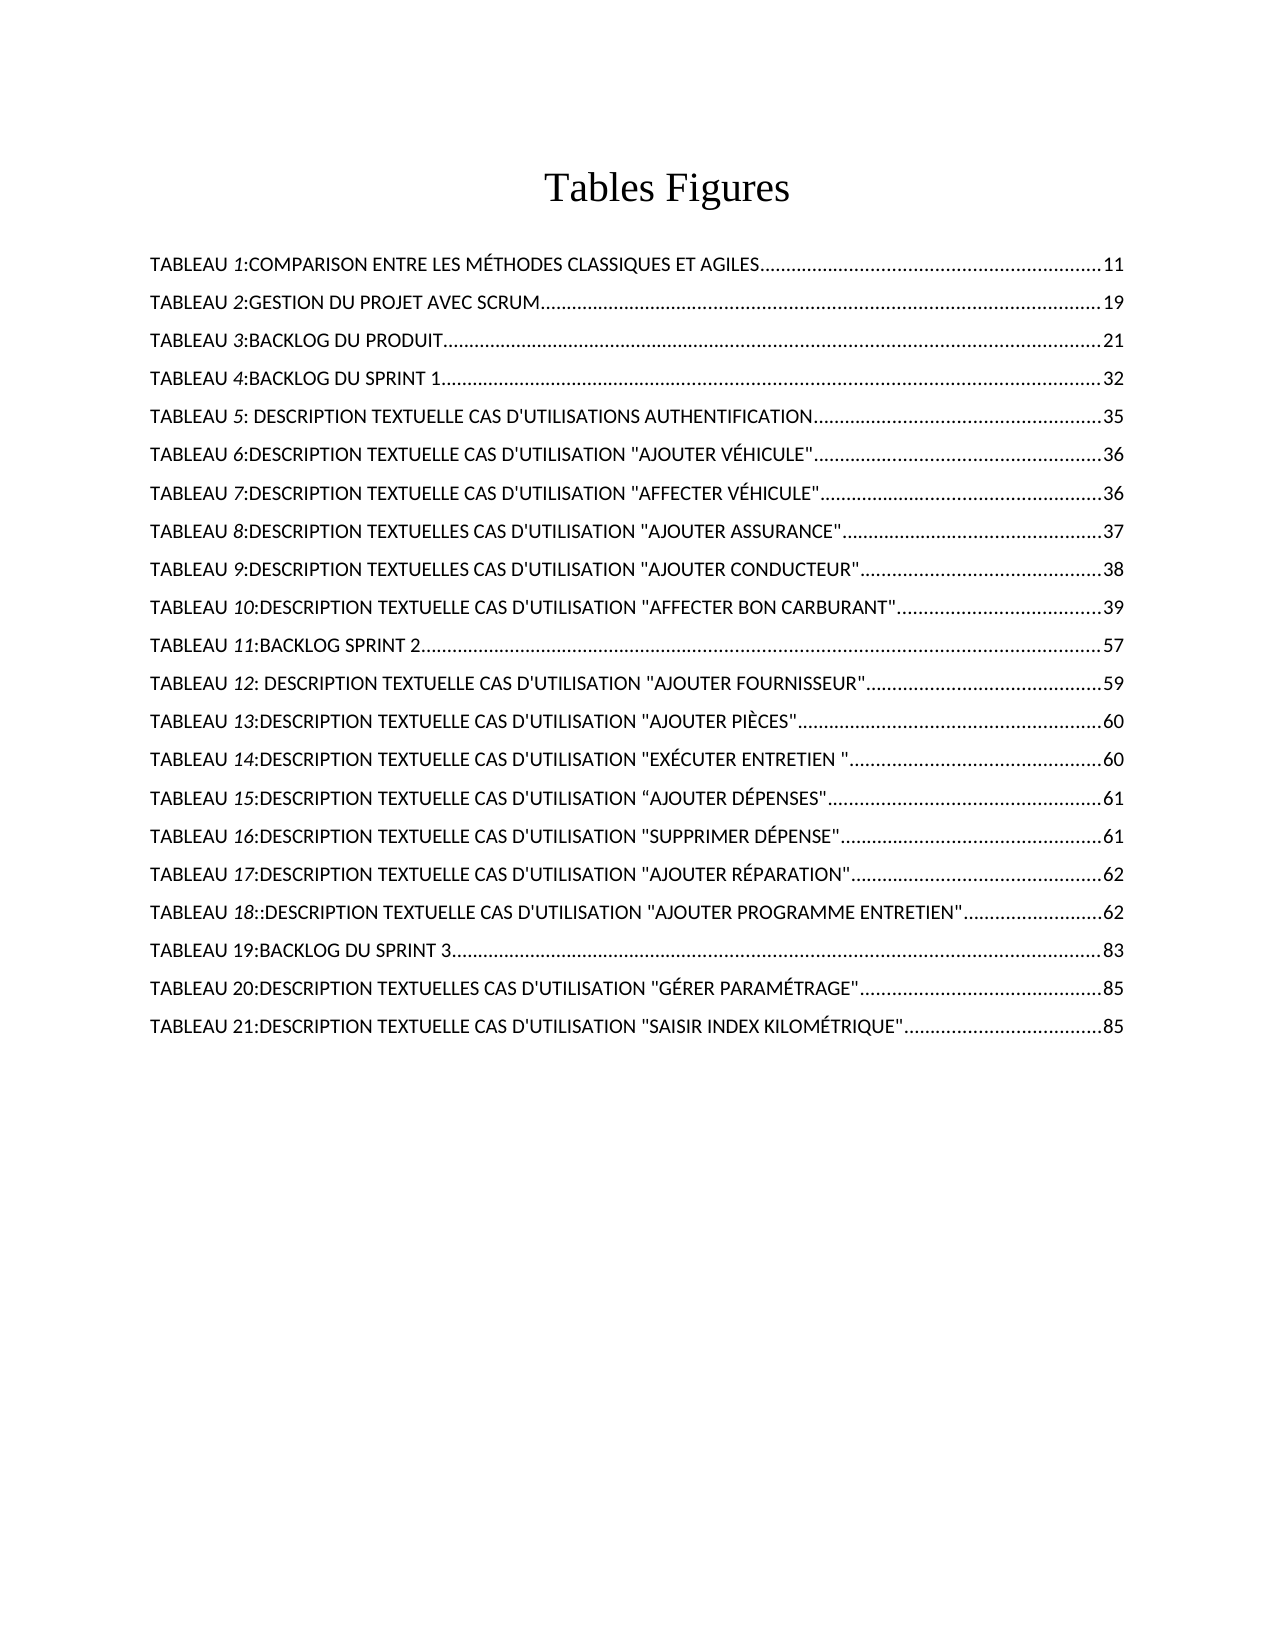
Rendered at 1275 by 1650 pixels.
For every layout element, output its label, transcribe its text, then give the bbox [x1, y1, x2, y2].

text Tableau 8:Description Textuelles cas D'utilisation "Ajouter assurance" 37 [150, 518, 1125, 543]
text Tableau 5: Description textuelle cas d'utilisations authentification 35 [150, 403, 1125, 429]
text Tableau 15:Description Textuelle cas d'utilisation “Ajouter dépenses" 61 [150, 785, 1125, 810]
text Tableau 17:Description Textuelle cas d'utilisation "Ajouter Réparation" 62 [150, 861, 1125, 886]
text Tableau 21:Description textuelle cas d'utilisation "Saisir Index Kilométrique" 85 [150, 1013, 1125, 1039]
text Tables Figures [150, 162, 1125, 210]
text Tableau 9:Description Textuelles cas D'utilisation "Ajouter Conducteur" 38 [150, 556, 1125, 581]
text Tableau 12: Description textuelle cas d'utilisation "Ajouter Fournisseur" 59 [150, 670, 1125, 696]
text Tableau 10:Description textuelle cas d'utilisation "affecter bon carburant" 39 [150, 594, 1125, 619]
text Tableau 13:Description Textuelle Cas D'utilisation "Ajouter Pièces" 60 [150, 708, 1125, 734]
text Tableau 6:Description textuelle cas d'utilisation "ajouter véhicule" 36 [150, 442, 1125, 467]
text Tableau 20:Description textuelles cas d'utilisation "gérer paramétrage" 85 [150, 975, 1125, 1001]
text Tableau 1:Comparison entre les méthodes classiques et agiles 11 [150, 251, 1125, 276]
text Tableau 14:Description Textuelle cas d'utilisation "Exécuter Entretien " 60 [150, 747, 1125, 772]
text Tableau 11:Backlog sprint 2 57 [150, 632, 1125, 658]
text Tableau 3:Backlog du produit 21 [150, 327, 1125, 353]
text Tableau 2:Gestion du projet avec SCRUM 19 [150, 289, 1125, 314]
text Tableau 16:Description Textuelle cas d'utilisation "Supprimer Dépense" 61 [150, 823, 1125, 848]
text Tableau 7:Description Textuelle Cas d'utilisation "affecter véhicule" 36 [150, 480, 1125, 505]
text Tableau 4:Backlog Du Sprint 1 32 [150, 365, 1125, 391]
text Tableau 19:Backlog Du Sprint 3 83 [150, 937, 1125, 963]
text Tableau 18::Description Textuelle cas d'utilisation "Ajouter Programme Entretien" 62 [150, 899, 1125, 924]
